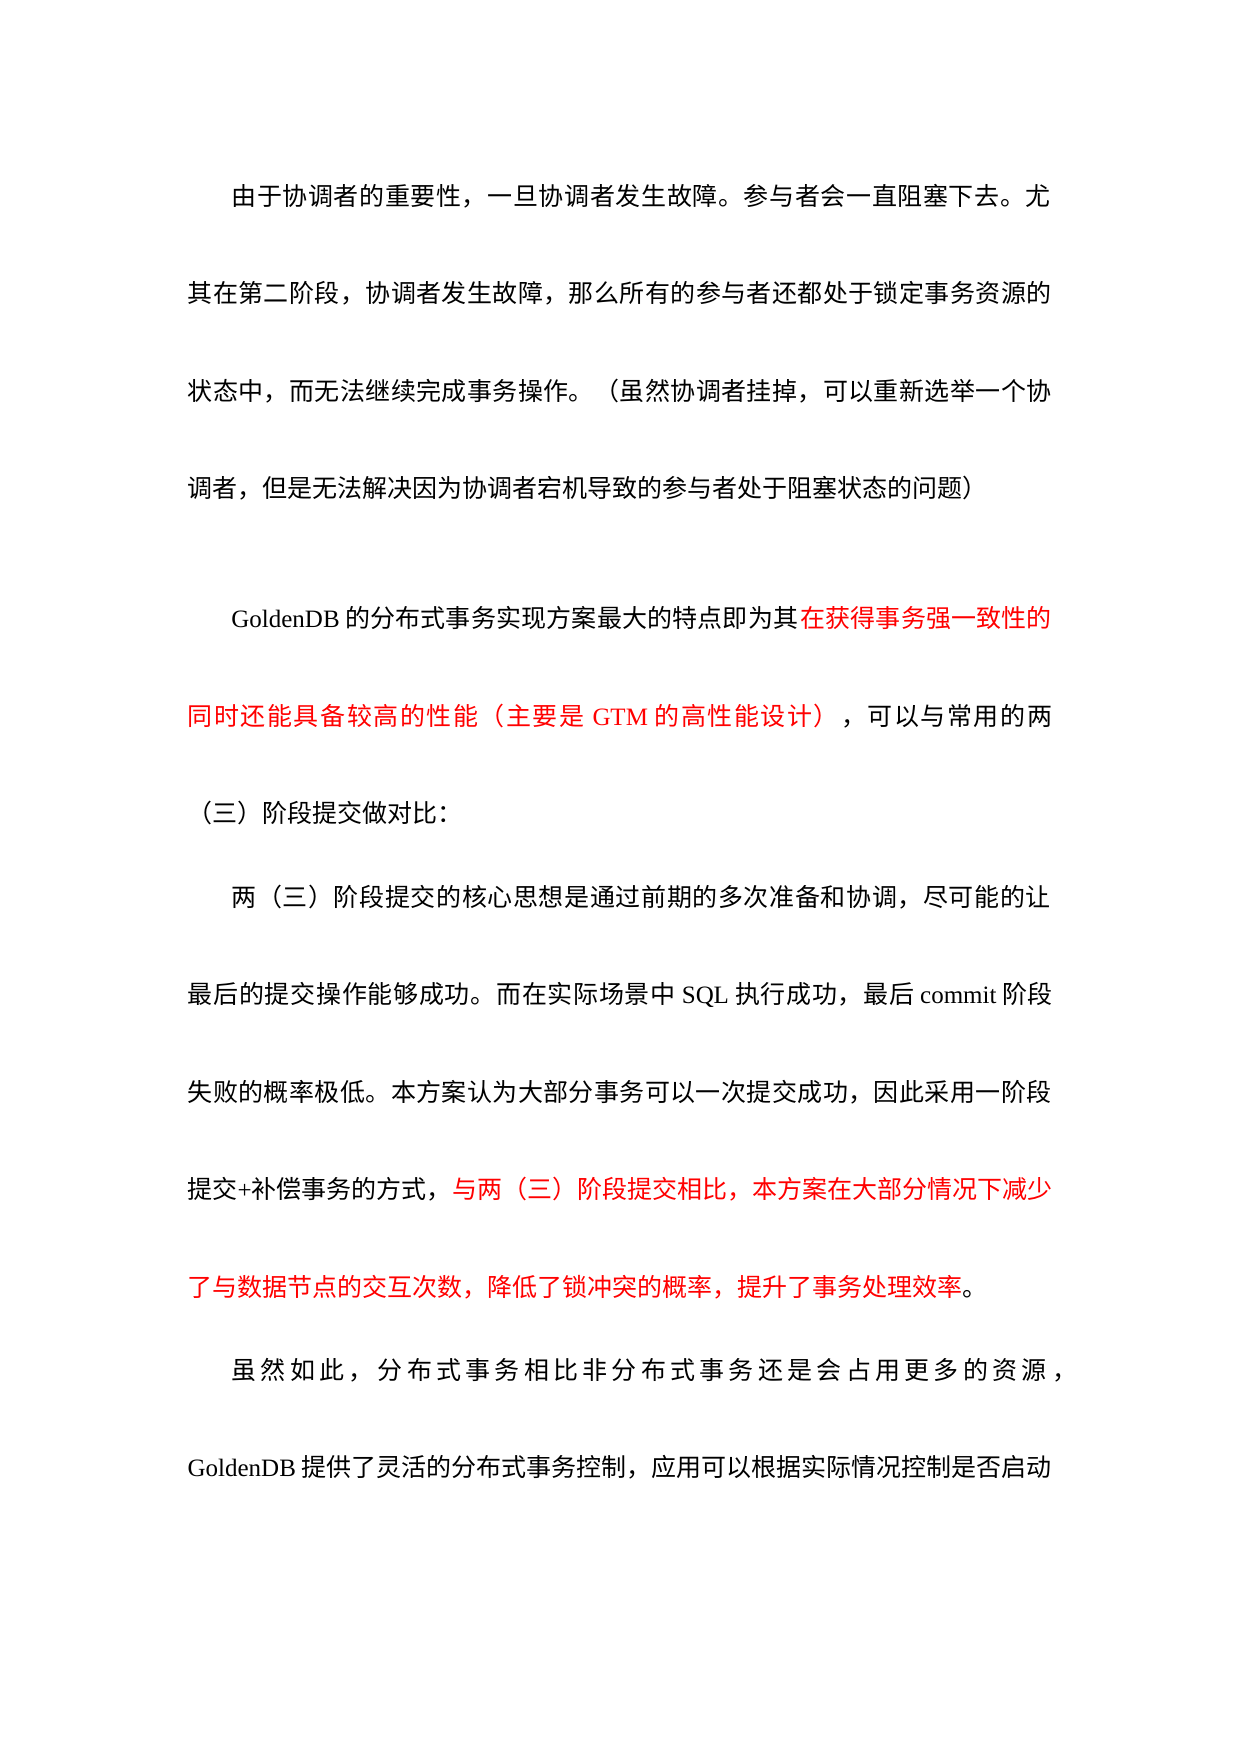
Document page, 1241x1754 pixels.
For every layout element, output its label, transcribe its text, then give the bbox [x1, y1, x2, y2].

text 两（三）阶段提交的核心思想是通过前期的多次准备和协调，尽可能的让最后的提交操作能够成功。而在实际场景中SQL执行成功，最后commit阶段失败的概率极低。本方案认为大部分事务可以一次提交成功，因此采用一阶段提交+补偿事务的方式，与两（三）阶段提交相比，本方案在大部分情况下减少了与数据节点的交互次数，降低了锁冲突的概率，提升了事务处理效率。 [187, 863, 1053, 1318]
text GoldenDB的分布式事务实现方案最大的特点即为其在获得事务强一致性的同时还能具备较高的性能（主要是GTM的高性能设计），可以与常用的两（三）阶段提交做对比： [187, 584, 1053, 844]
text 由于协调者的重要性，一旦协调者发生故障。参与者会一直阻塞下去。尤其在第二阶段，协调者发生故障，那么所有的参与者还都处于锁定事务资源的状态中，而无法继续完成事务操作。（虽然协调者挂掉，可以重新选举一个协调者，但是无法解决因为协调者宕机导致的参与者处于阻塞状态的问题） [187, 162, 1053, 519]
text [187, 1336, 1053, 1498]
